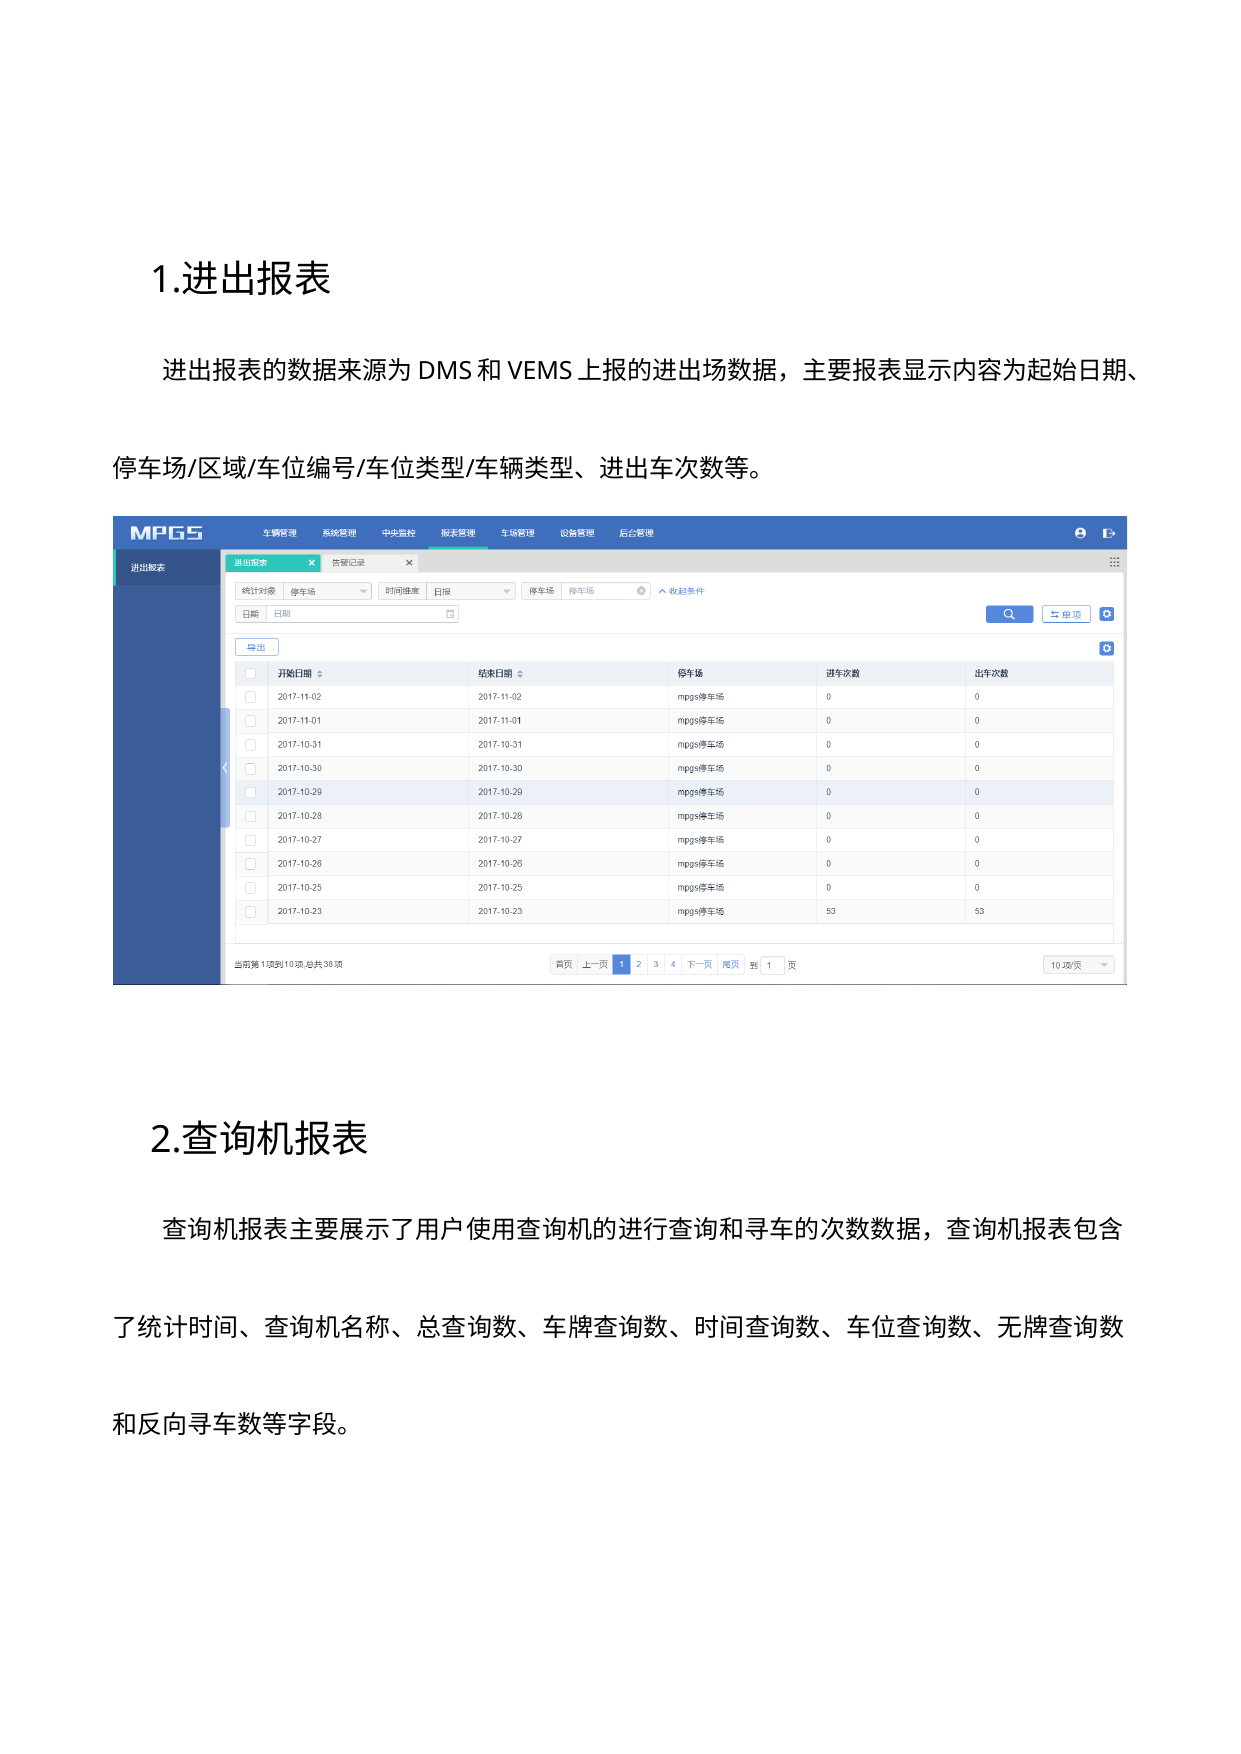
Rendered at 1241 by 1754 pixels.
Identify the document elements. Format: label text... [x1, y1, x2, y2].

list 2.查询机报表 [112, 1103, 1128, 1168]
list 进出报表的数据来源为DMS和VEMS上报的进出场数据，主要报表显示内容为起始日期、停车场/区域/车位编号/车位类型/车辆类型、进出车次数等。 [112, 336, 1128, 499]
list 查询机报表主要展示了用户使用查询机的进行查询和寻车的次数数据，查询机报表包含了统计时间、查询机名称、总查询数、车牌查询数、时间查询数、车位查询数、无牌查询数和反向寻车数等字段。 [112, 1195, 1128, 1455]
picture [113, 516, 1128, 985]
list 1.进出报表 [112, 244, 1128, 309]
